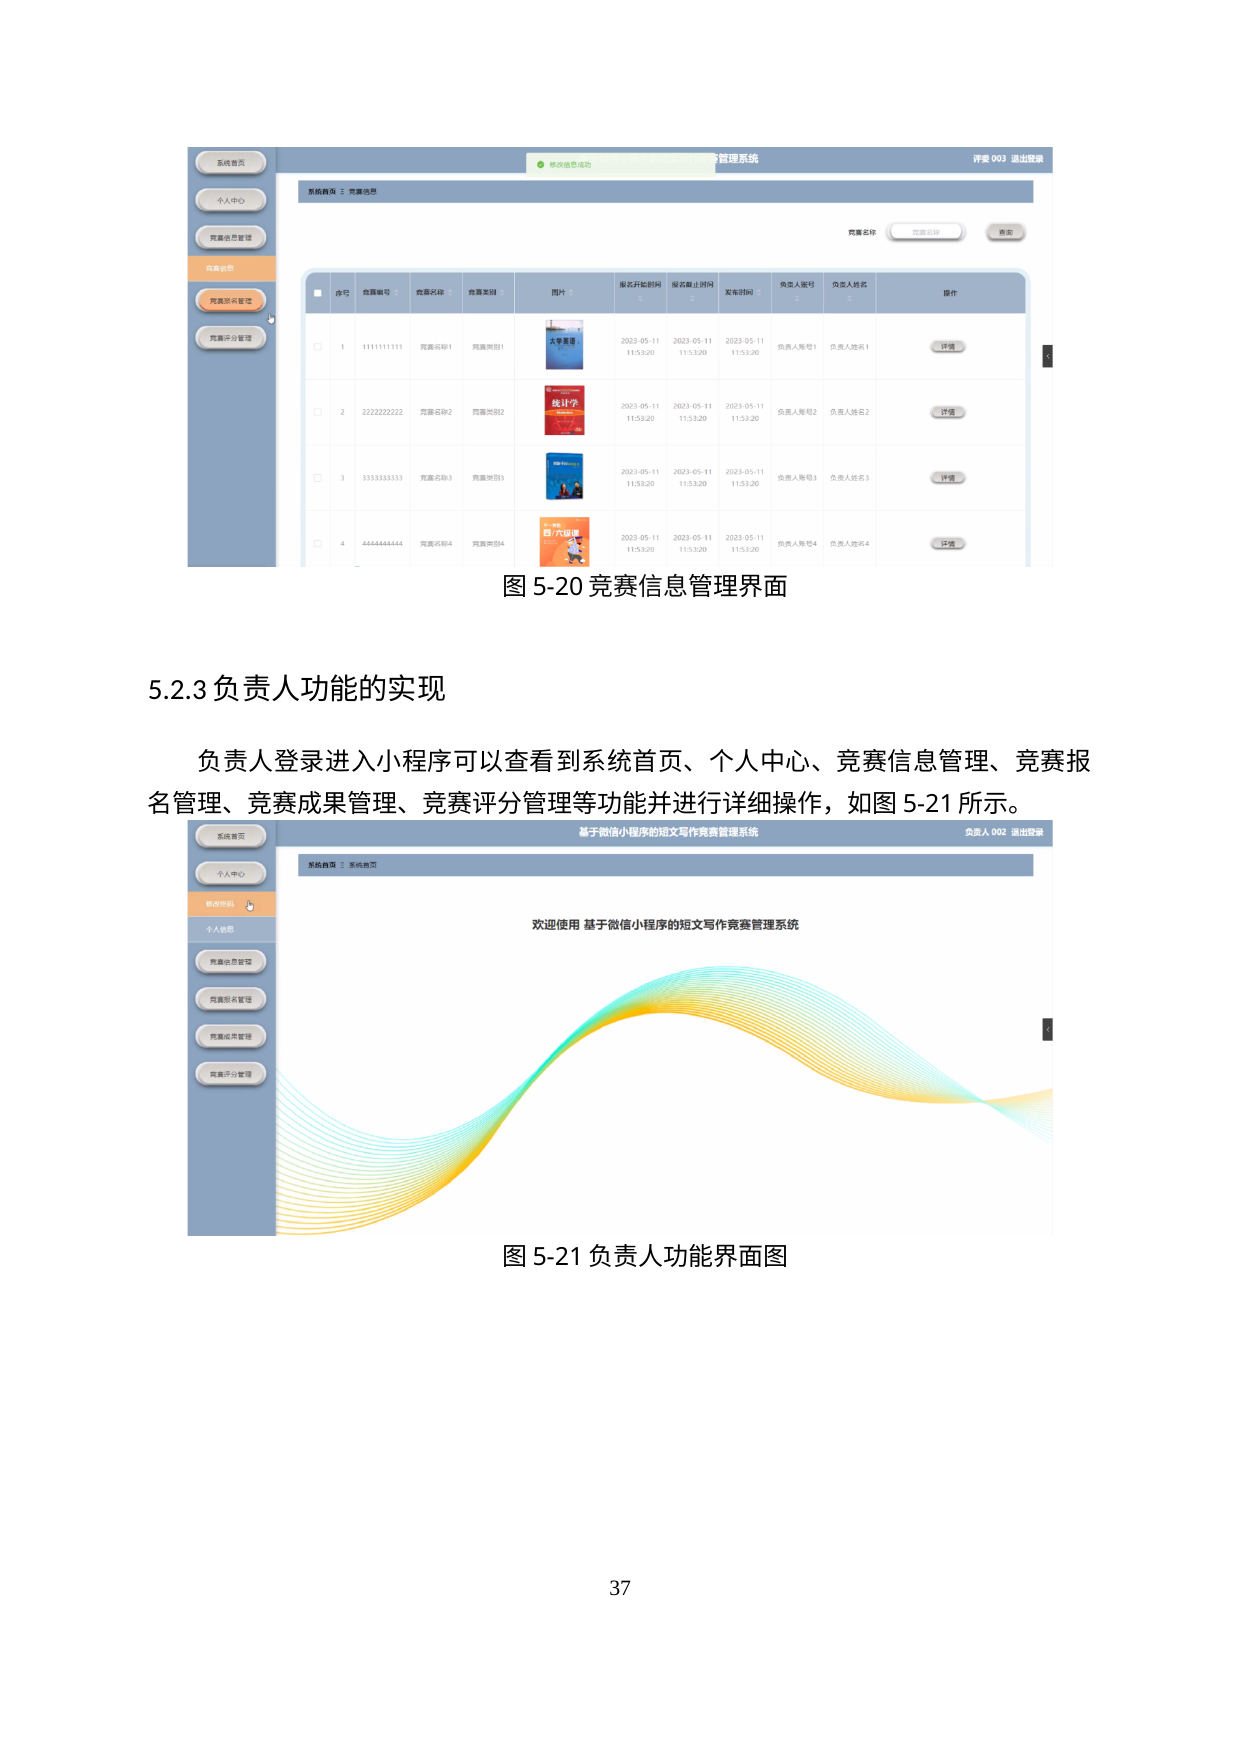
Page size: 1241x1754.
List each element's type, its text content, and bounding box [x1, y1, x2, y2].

text 图5-20竞赛信息管理界面 [148, 566, 1092, 603]
text 负责人登录进入小程序可以查看到系统首页、个人中心、竞赛信息管理、竞赛报名管理、竞赛成果管理、竞赛评分管理等功能并进行详细操作，如图5-21所示。 [148, 737, 1092, 821]
subtitle 5.2.3负责人功能的实现 [148, 666, 1092, 708]
picture [187, 147, 1053, 567]
text 图5-21负责人功能界面图 [148, 1236, 1092, 1272]
picture [187, 820, 1053, 1236]
